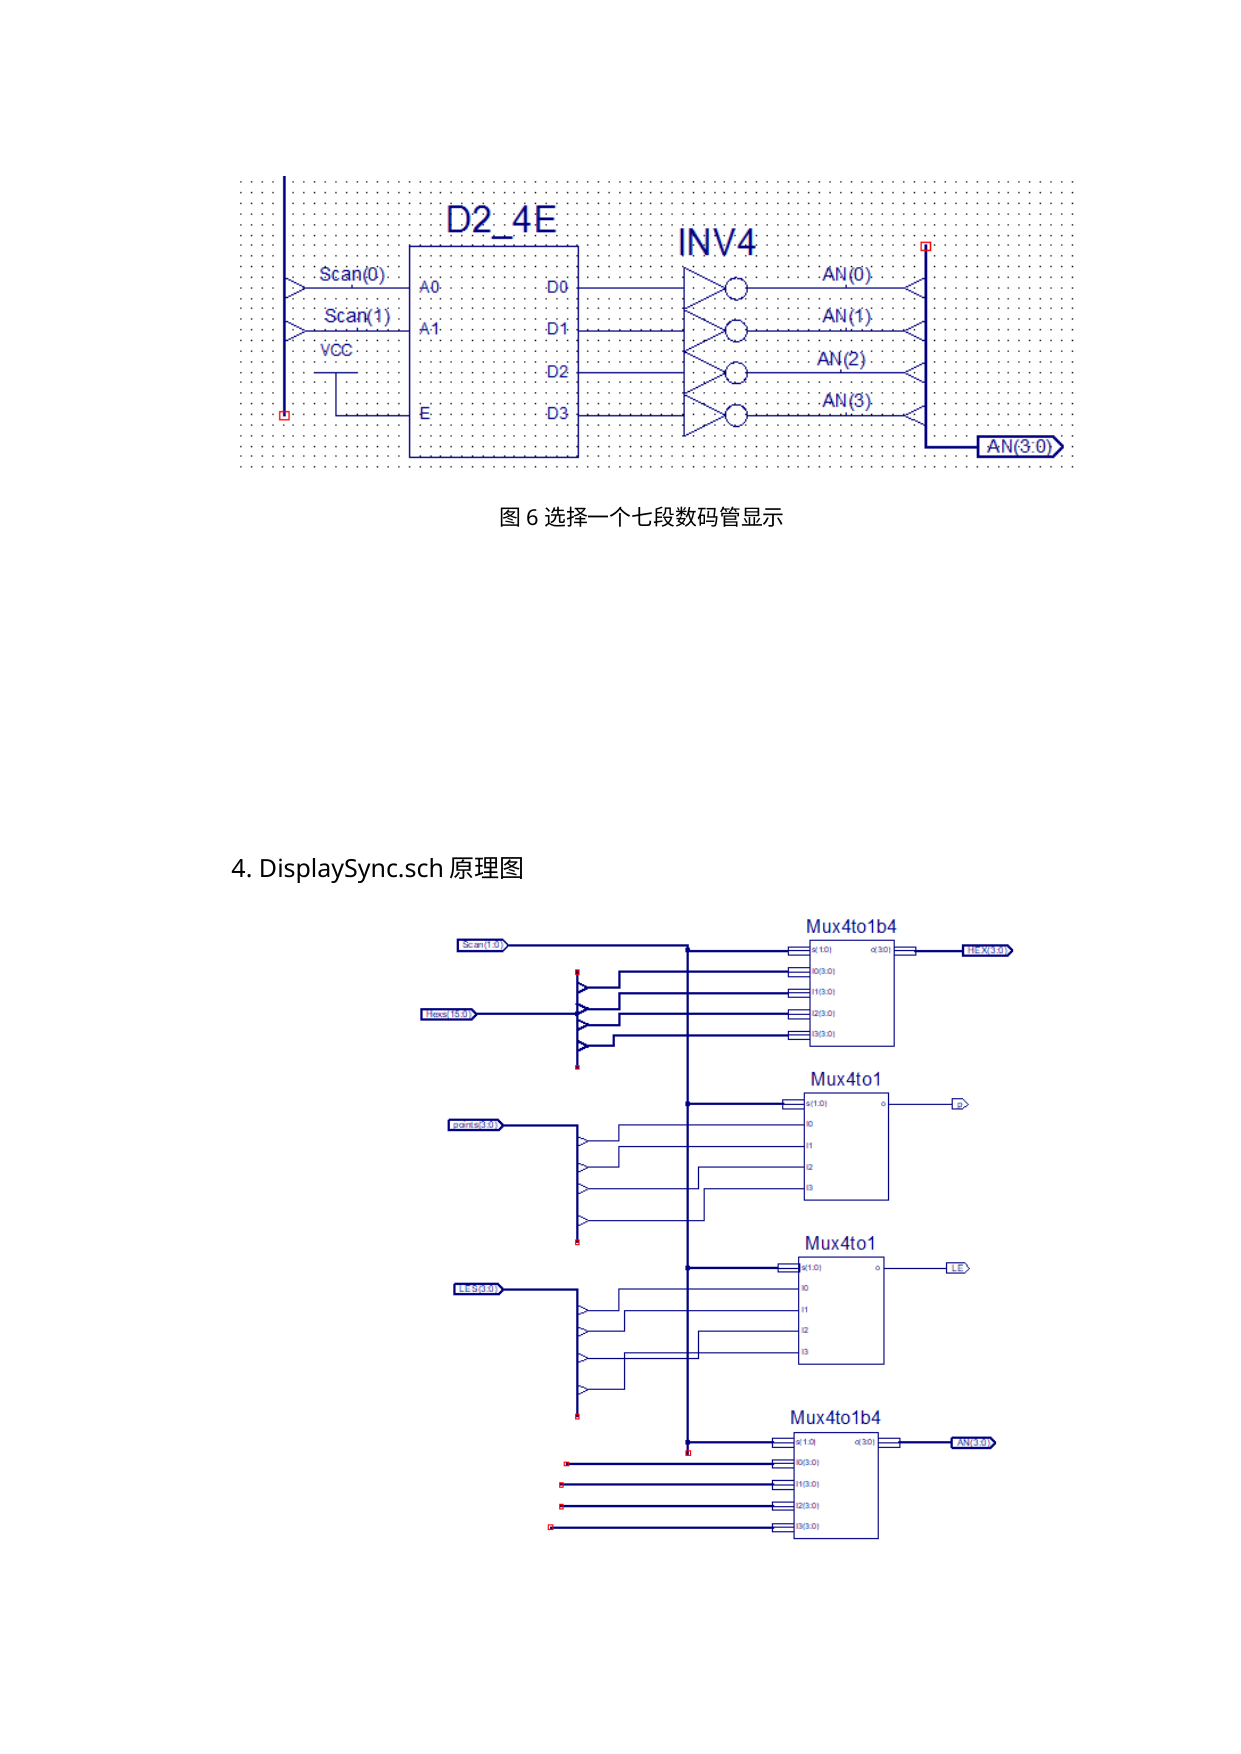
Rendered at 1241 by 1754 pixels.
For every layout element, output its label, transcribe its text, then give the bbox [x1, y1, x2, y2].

picture [231, 176, 1076, 473]
picture [409, 917, 1053, 1562]
text 图6 选择一个七段数码管显示 [231, 499, 1053, 532]
text 4. DisplaySync.sch原理图 [231, 834, 1053, 899]
